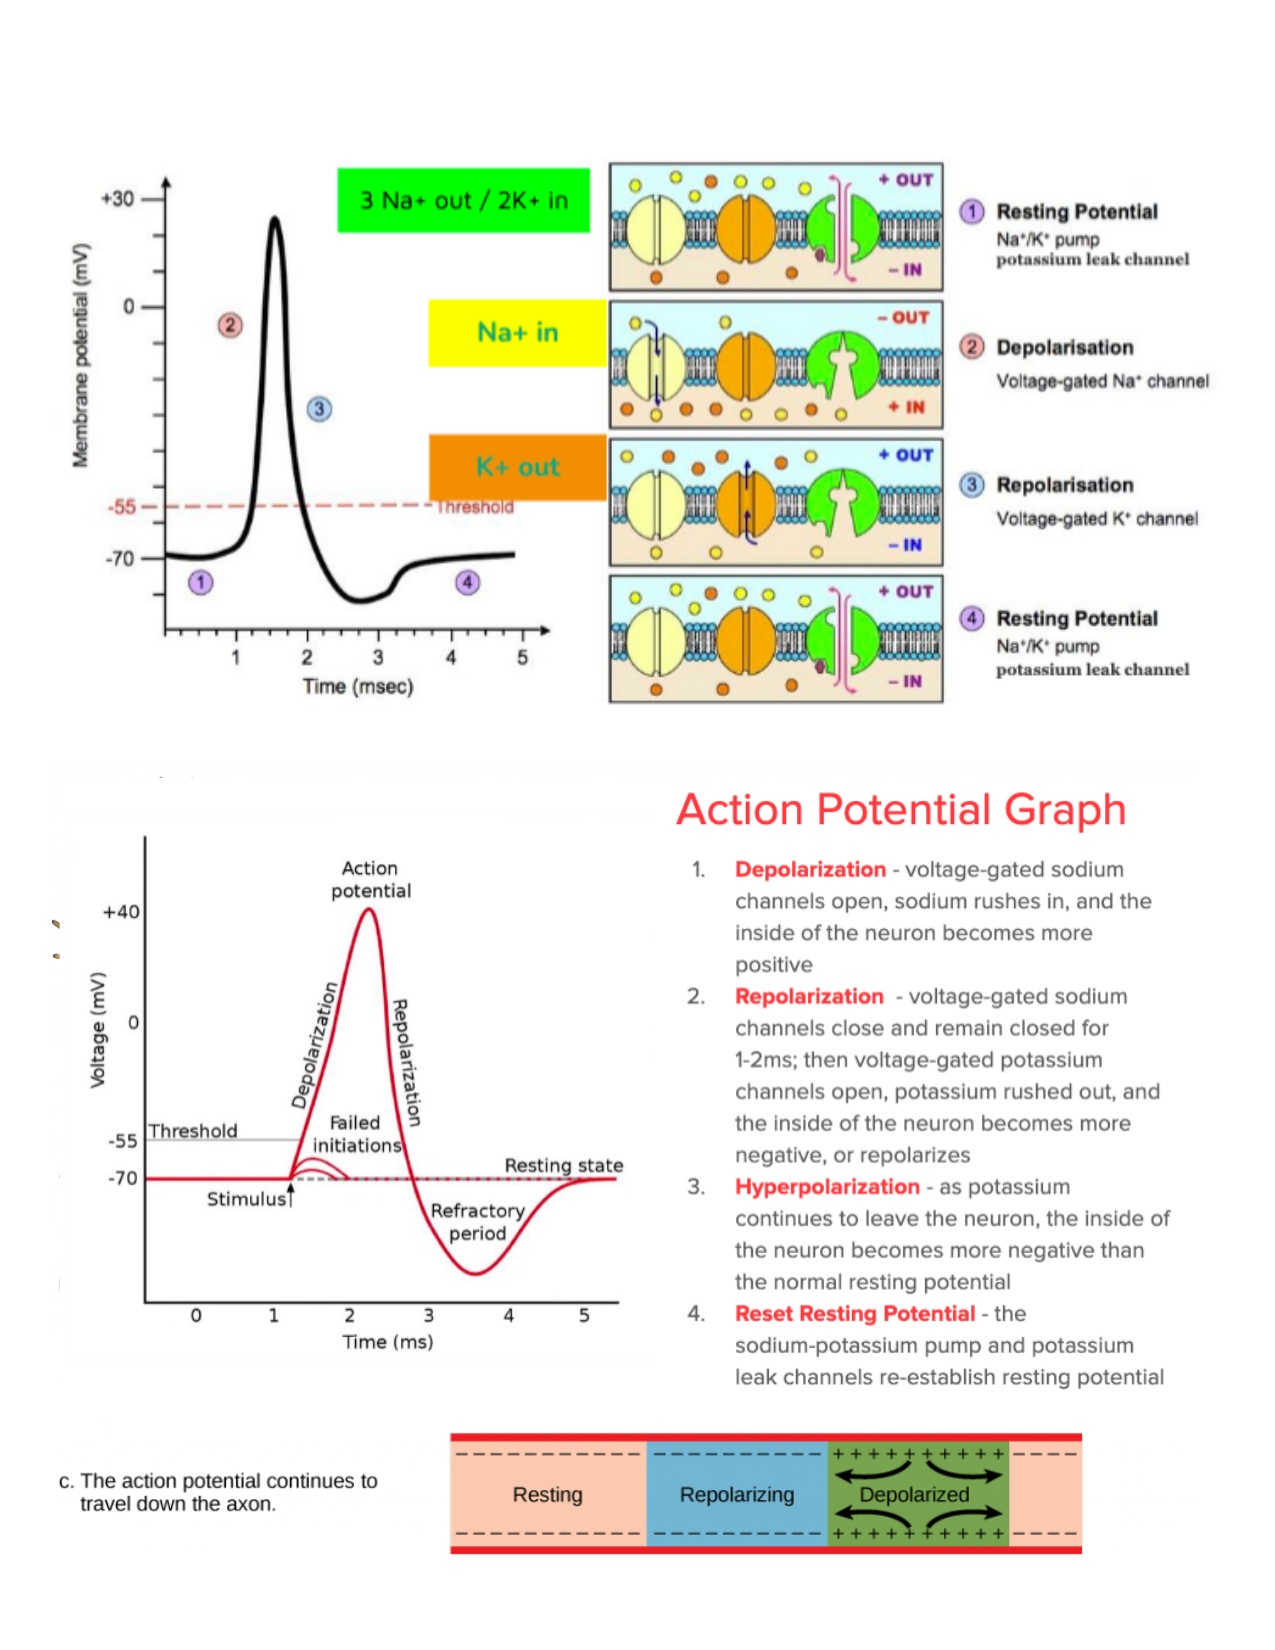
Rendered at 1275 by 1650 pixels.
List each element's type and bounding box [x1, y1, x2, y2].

picture [36, 150, 1227, 730]
picture [52, 763, 1204, 1563]
